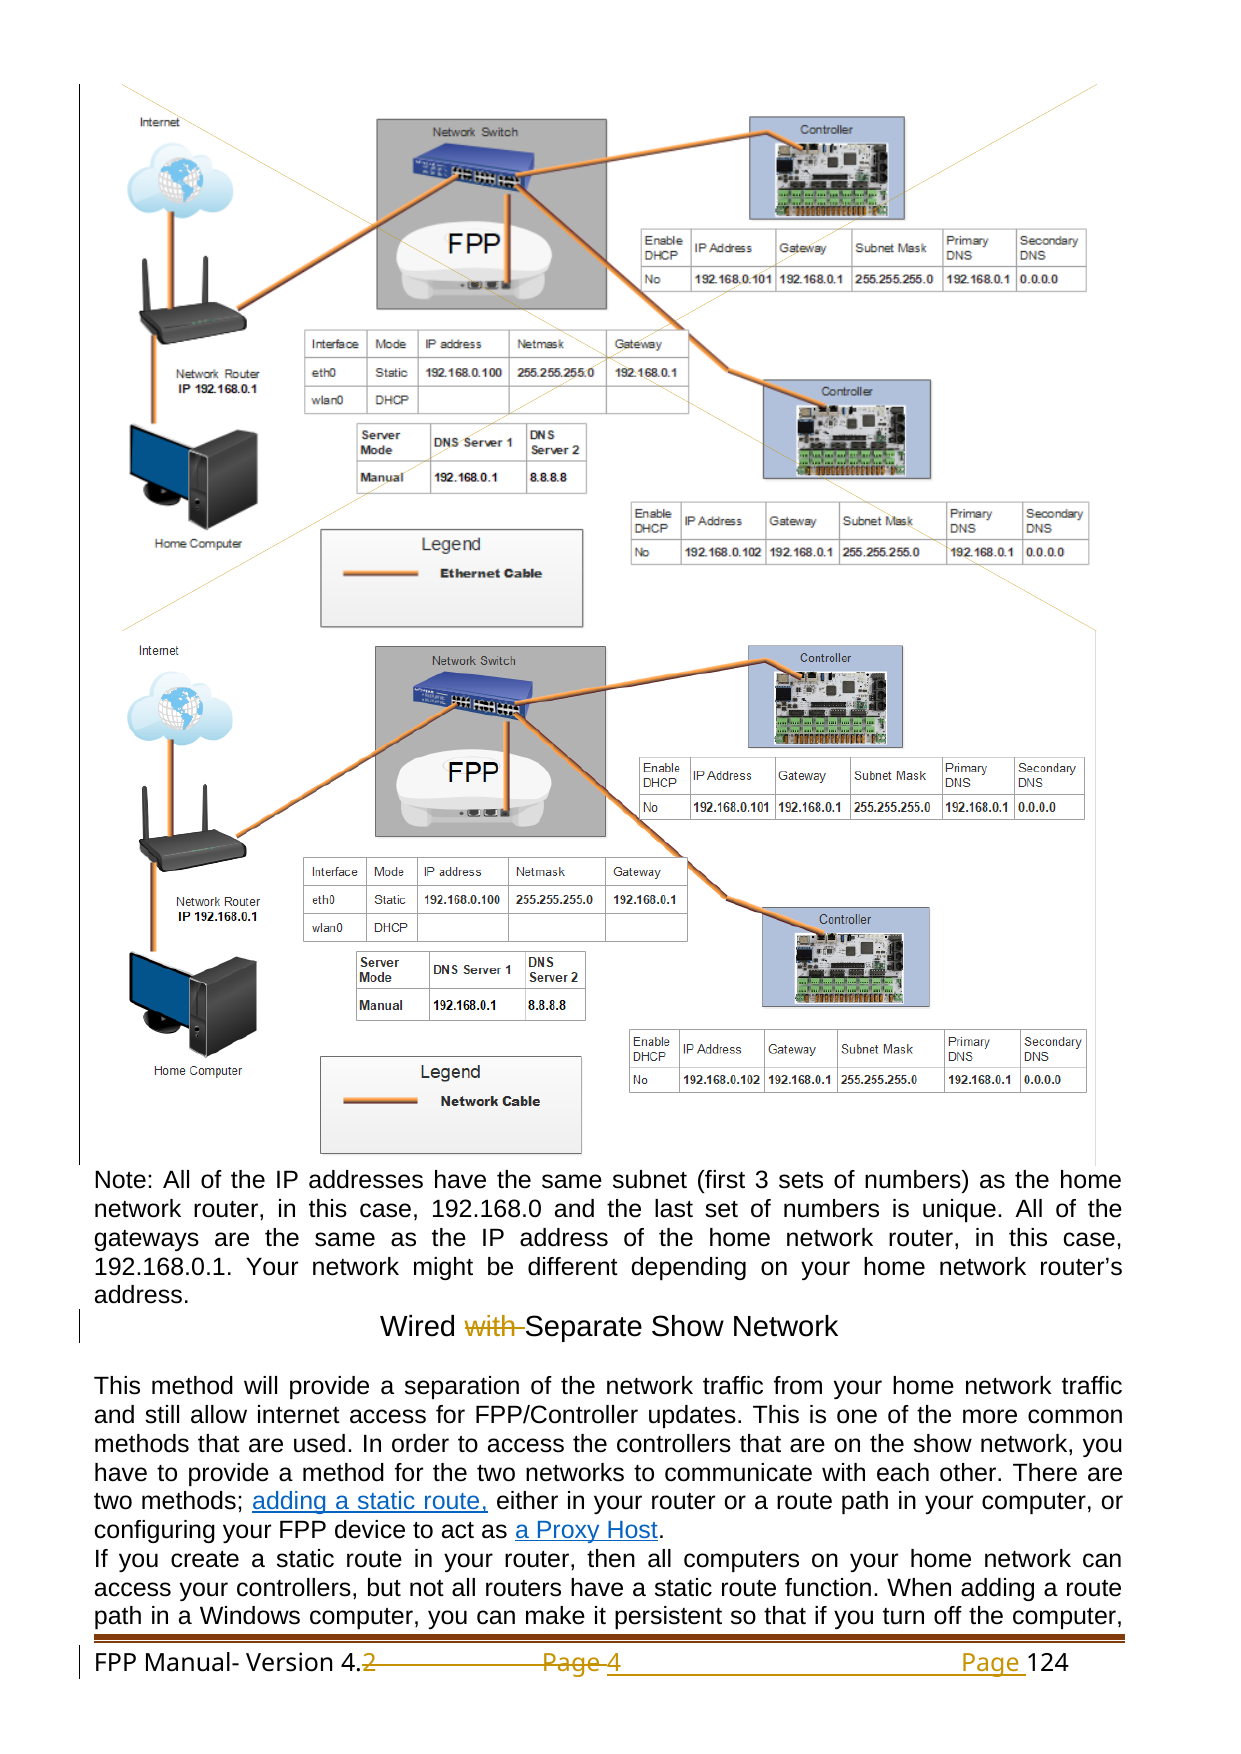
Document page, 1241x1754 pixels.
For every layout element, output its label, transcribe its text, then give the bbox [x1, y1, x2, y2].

picture [121, 85, 607, 630]
text This method will provide a separation of the network traffic from your home network traffic and still allow internet access for FPP/Controller updates. This is one of the more common methods that are used. In order to access the controllers that are on the show network, you have to provide a method for the two networks to communicate with each other. There are two methods; adding a static route, either in your router or a route path in your computer, or configuring your FPP device to act as a Proxy Host. [94, 1371, 1125, 1544]
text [94, 1544, 1125, 1630]
text Note: All of the IP addresses have the same subnet (first 3 sets of numbers) as the home network router, in this case, 192.168.0 and the last set of numbers is unique. All of the gateways are the same as the IP address of the home network router, in this case, 192.168.0.1. Your network might be different depending on your home network router’s address. [94, 1165, 1125, 1309]
subtitle Wired Separate Show Network [94, 1309, 1125, 1343]
picture [611, 85, 1097, 630]
picture [124, 84, 1095, 357]
picture [121, 359, 1097, 1166]
